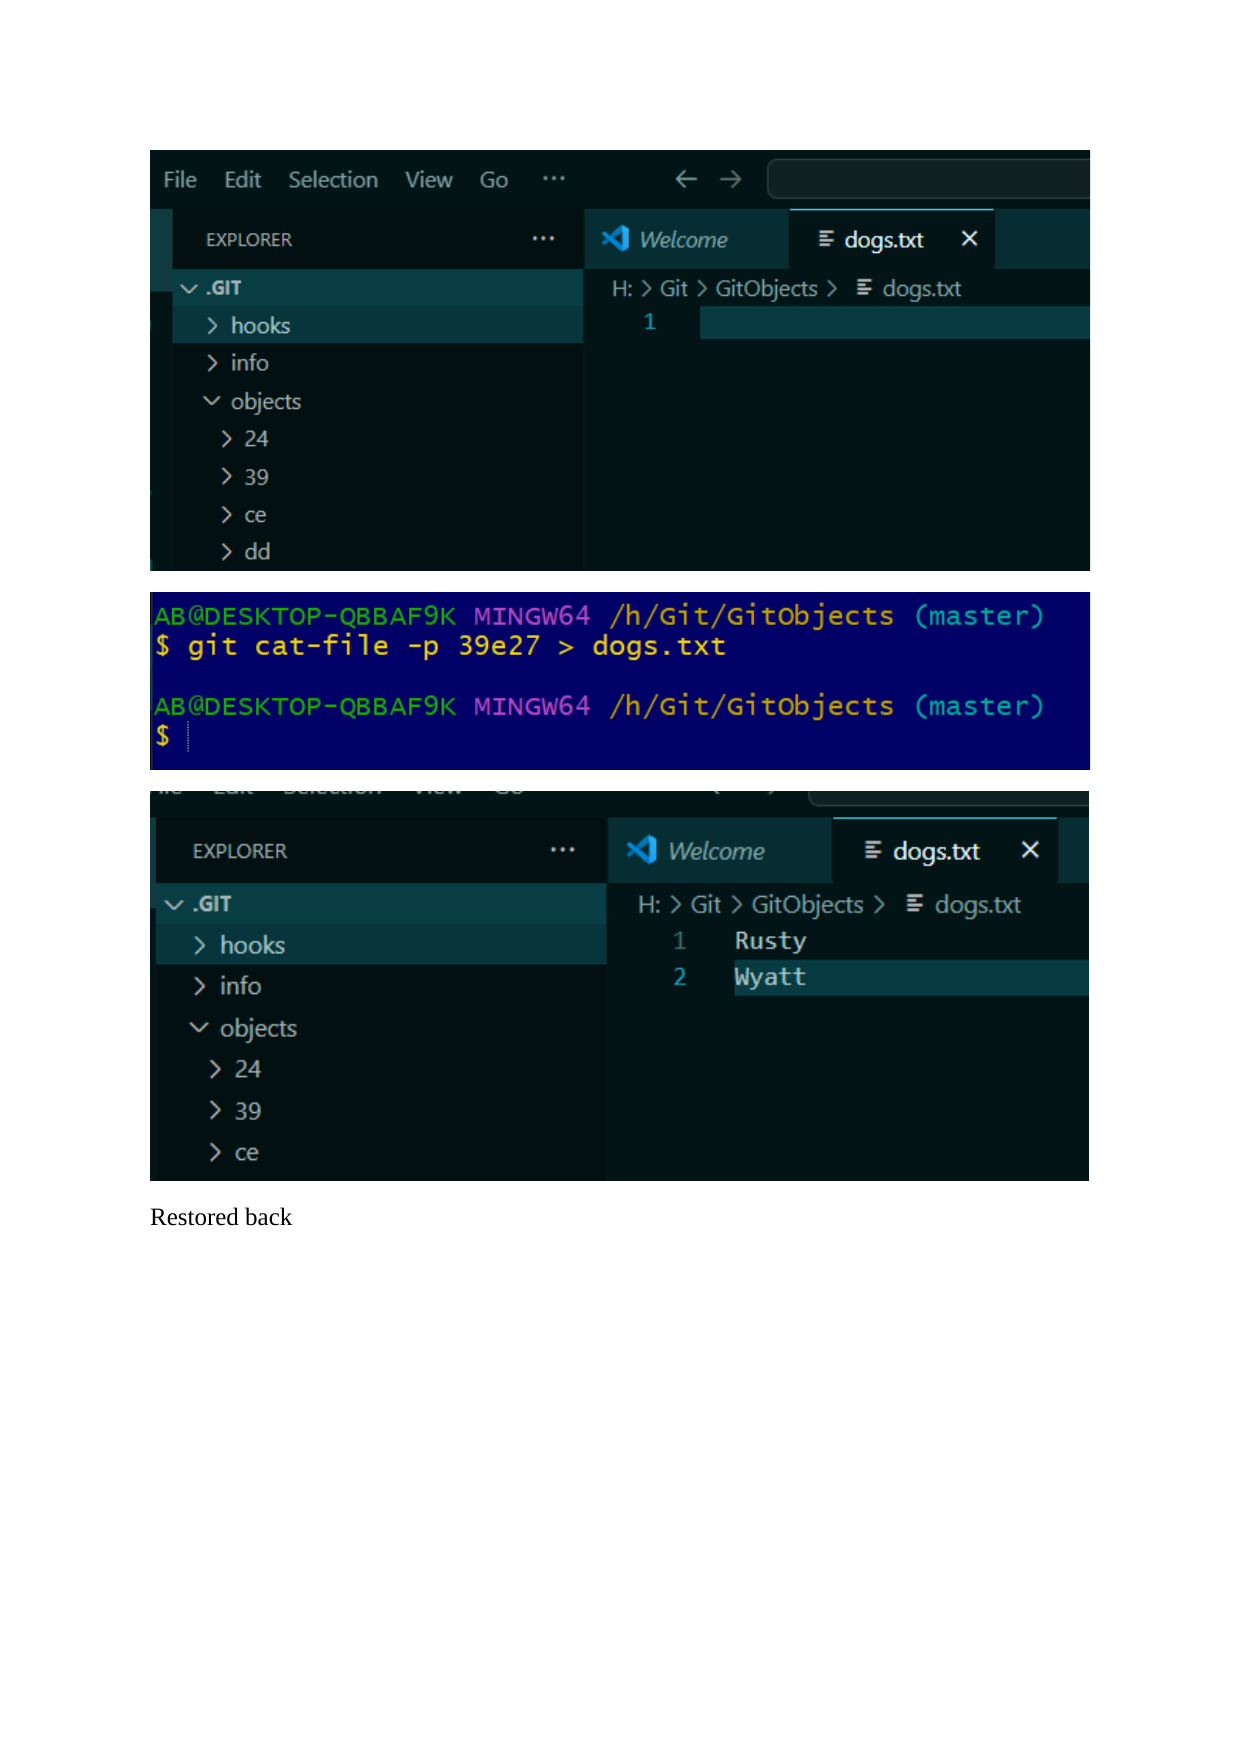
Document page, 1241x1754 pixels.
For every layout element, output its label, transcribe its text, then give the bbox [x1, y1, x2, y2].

picture [150, 791, 1089, 1181]
picture [150, 592, 1091, 770]
picture [150, 150, 1091, 571]
text Restored back [150, 1202, 1090, 1231]
